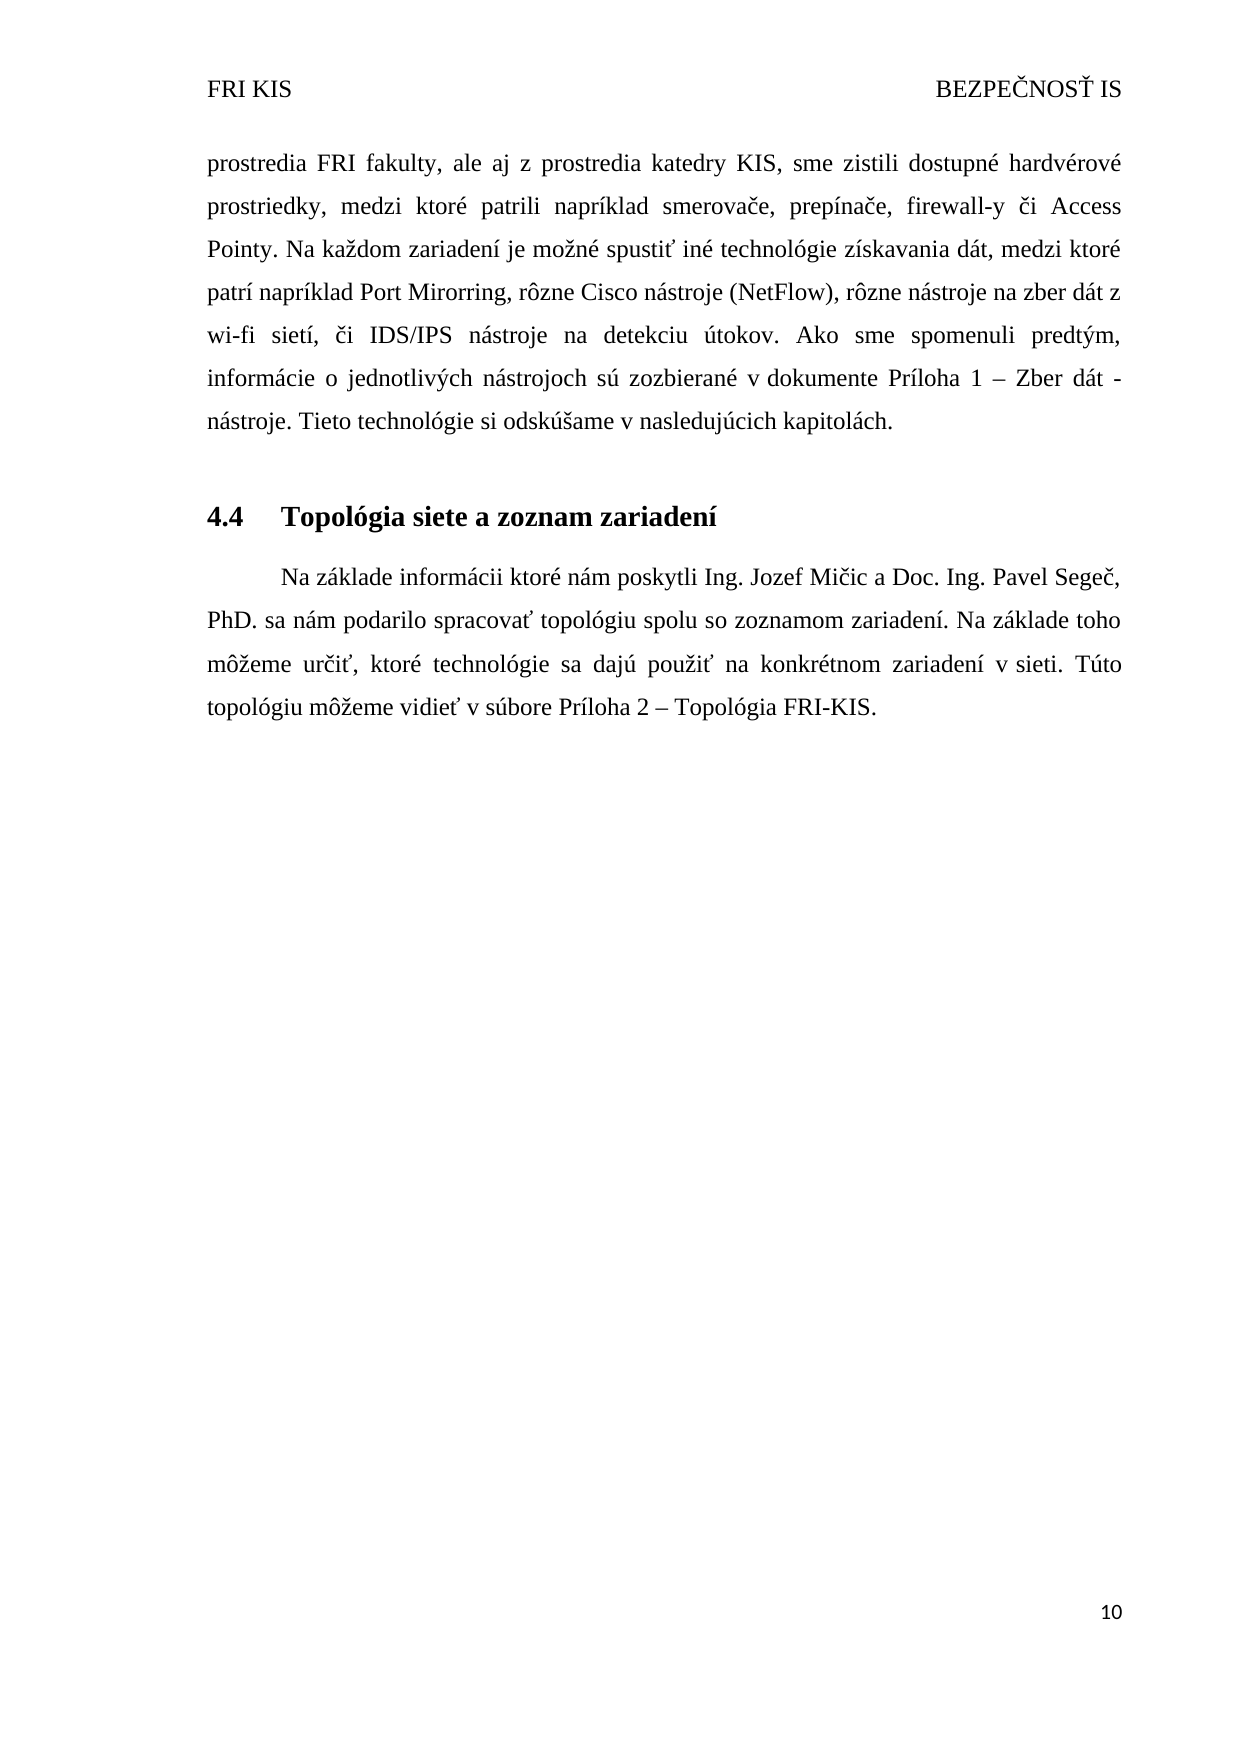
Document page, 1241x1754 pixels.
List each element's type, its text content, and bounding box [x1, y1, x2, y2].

subtitle Topológia siete a zoznam zariadení [207, 499, 1122, 533]
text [207, 148, 1122, 435]
text Na základe informácii ktoré nám poskytli Ing. Jozef Mičic a Doc. Ing. Pavel Segeč, PhD. sa nám podarilo spracovať topológiu spolu so zoznamom zariadení. Na základe toho môžeme určiť, ktoré technológie sa dajú použiť na konkrétnom zariadení v sieti. Túto topológiu môžeme vidieť v súbore Príloha 2 – Topológia FRI-KIS. [207, 562, 1122, 721]
